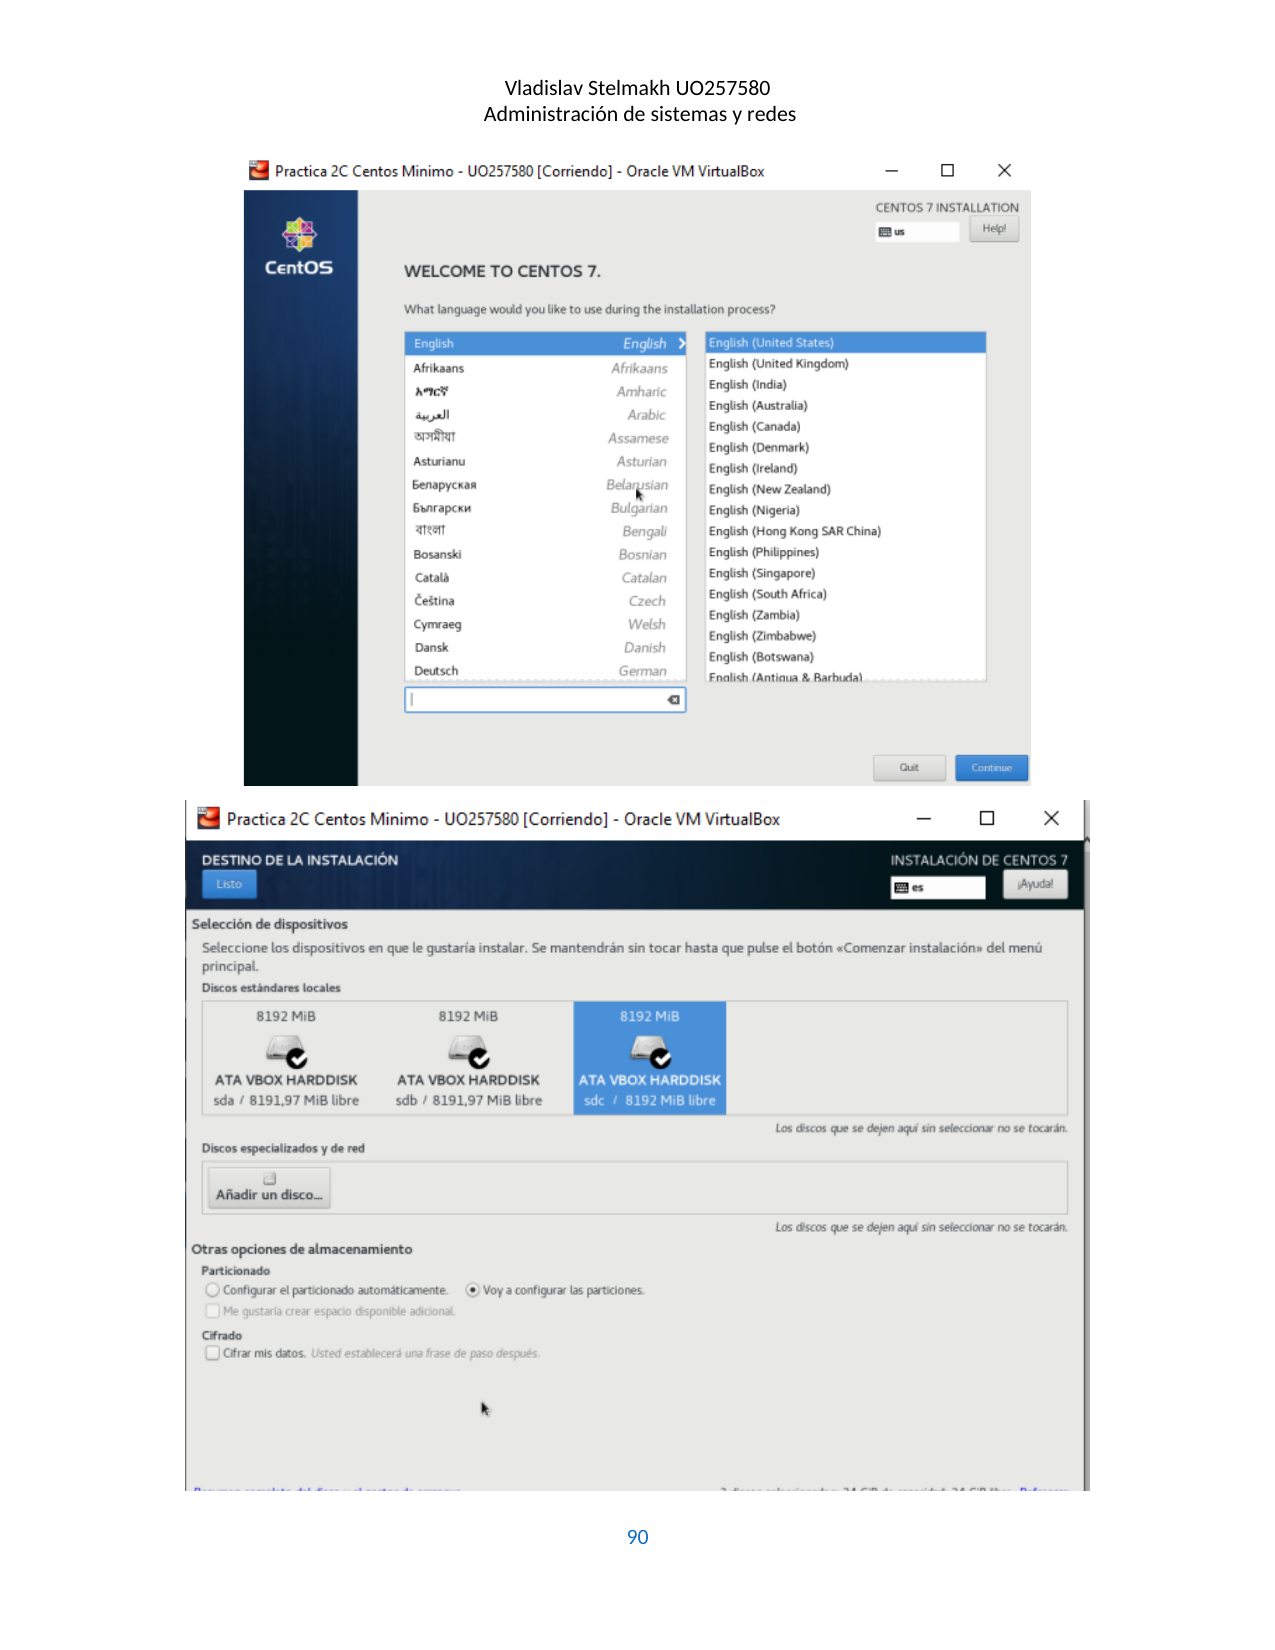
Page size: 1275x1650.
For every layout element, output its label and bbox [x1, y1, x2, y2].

picture [243, 153, 1032, 786]
picture [185, 800, 1090, 1491]
